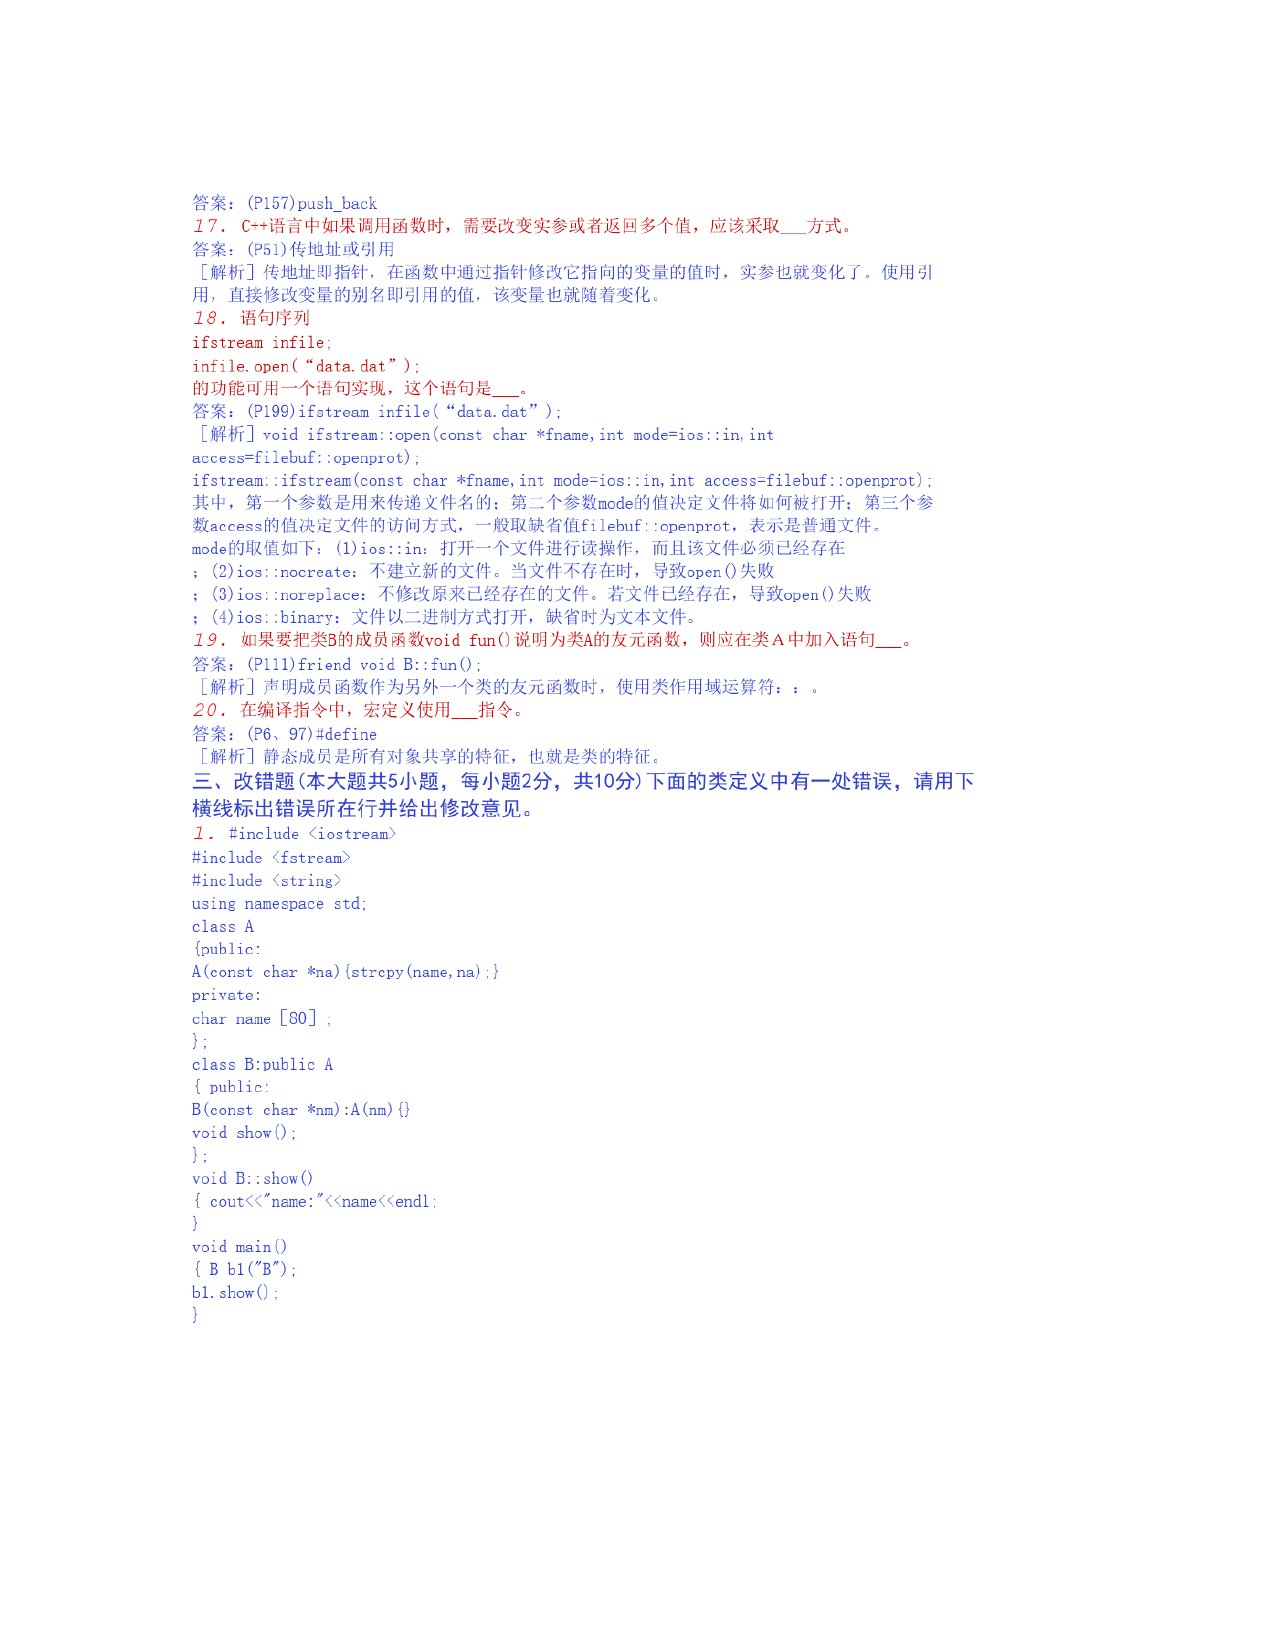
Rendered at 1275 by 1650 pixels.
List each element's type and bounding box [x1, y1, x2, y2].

picture [150, 150, 1025, 1388]
